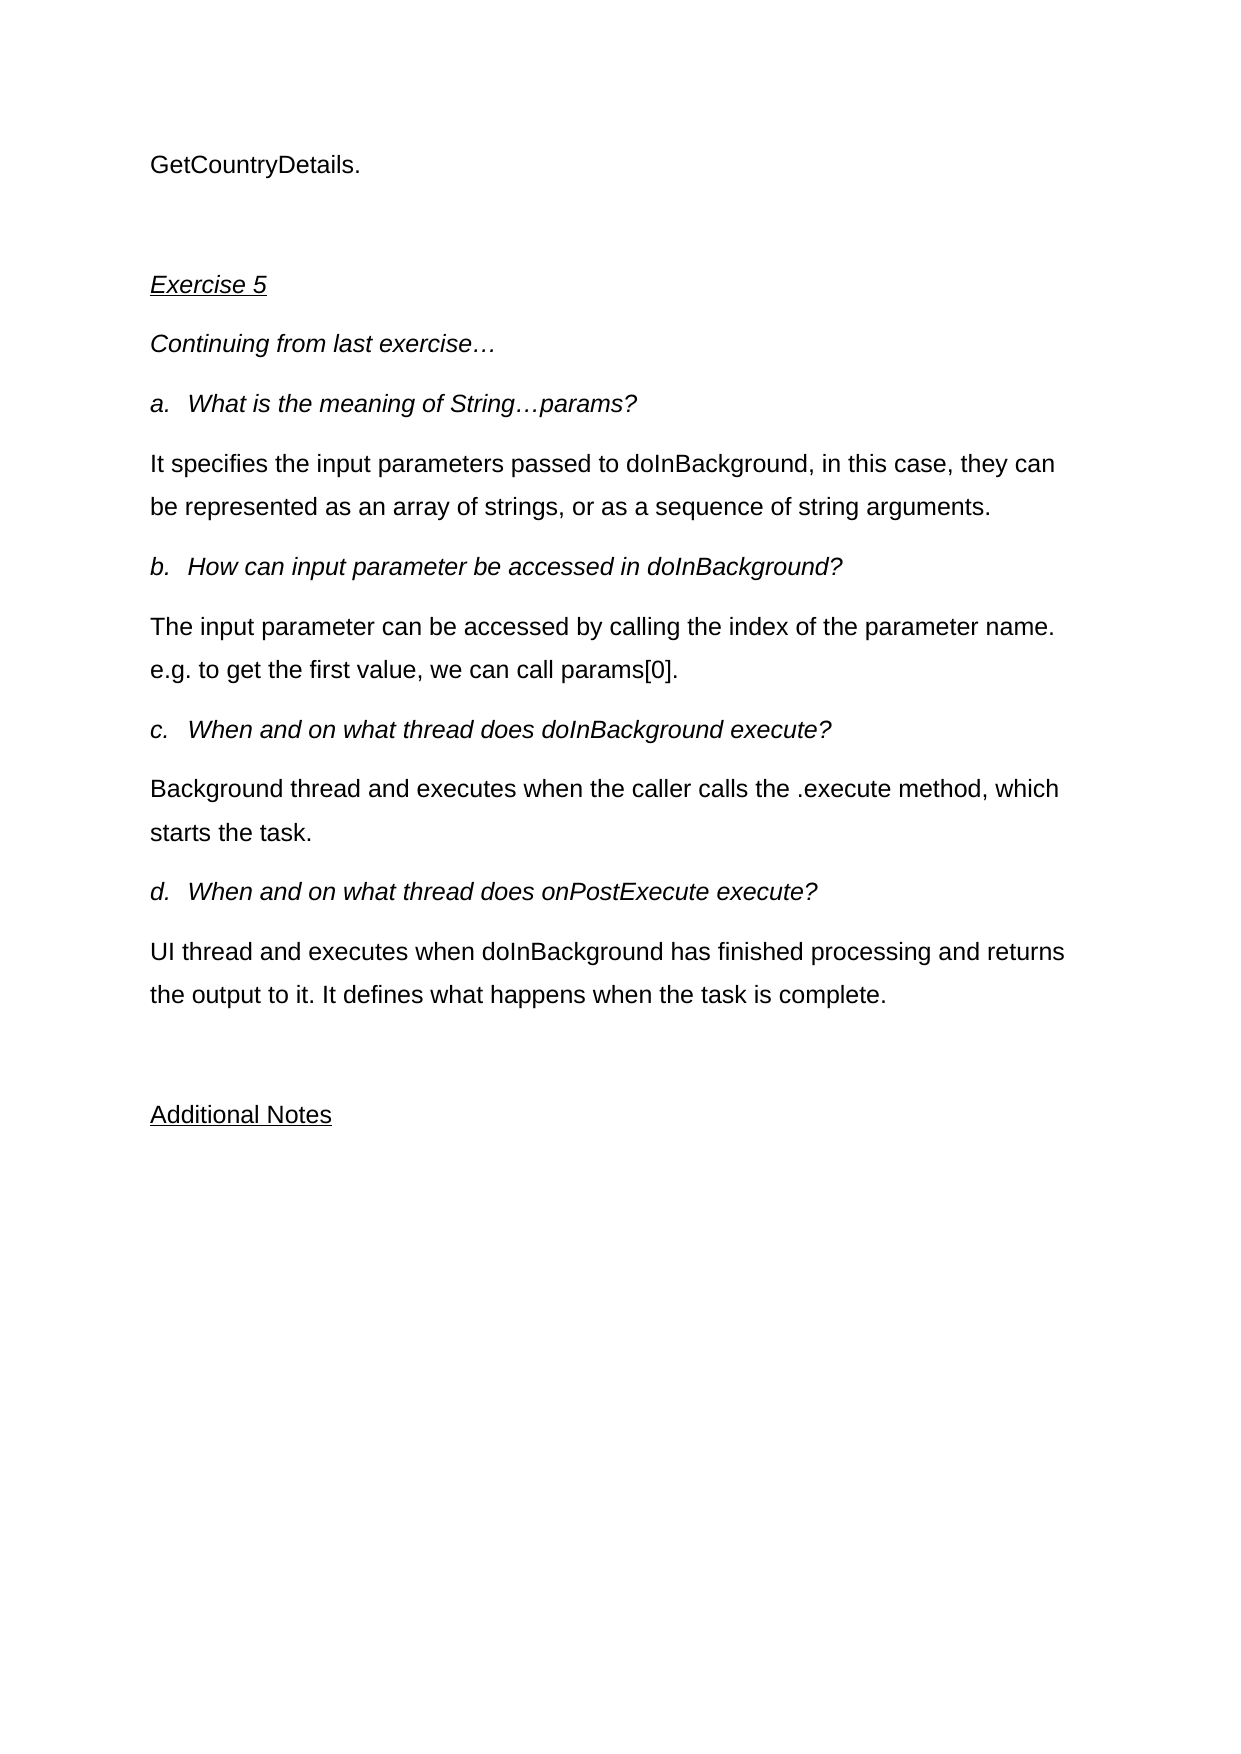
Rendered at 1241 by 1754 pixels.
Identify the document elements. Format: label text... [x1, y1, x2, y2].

text UI thread and executes when doInBackground has finished processing and returns the output to it. It defines what happens when the task is complete. [150, 937, 1090, 1009]
text Additional Notes [150, 1100, 1090, 1128]
text Continuing from last exercise… [150, 329, 1090, 358]
list When and on what thread does doInBackground execute? [150, 714, 1090, 743]
list How can input parameter be accessed in doInBackground? [150, 552, 1090, 581]
text The input parameter can be accessed by calling the index of the parameter name. e.g. to get the first value, we can call params[0]. [150, 612, 1090, 683]
text It specifies the input parameters passed to doInBackground, in this case, they can be represented as an array of strings, or as a sequence of string arguments. [150, 449, 1090, 521]
text Exercise 5 [150, 269, 1090, 298]
text Background thread and executes when the caller calls the .execute method, which starts the task. [150, 774, 1090, 846]
list What is the meaning of String…params? [150, 389, 1090, 418]
list When and on what thread does onPostExecute execute? [150, 877, 1090, 906]
text GetCountryDetails. [150, 150, 1090, 179]
